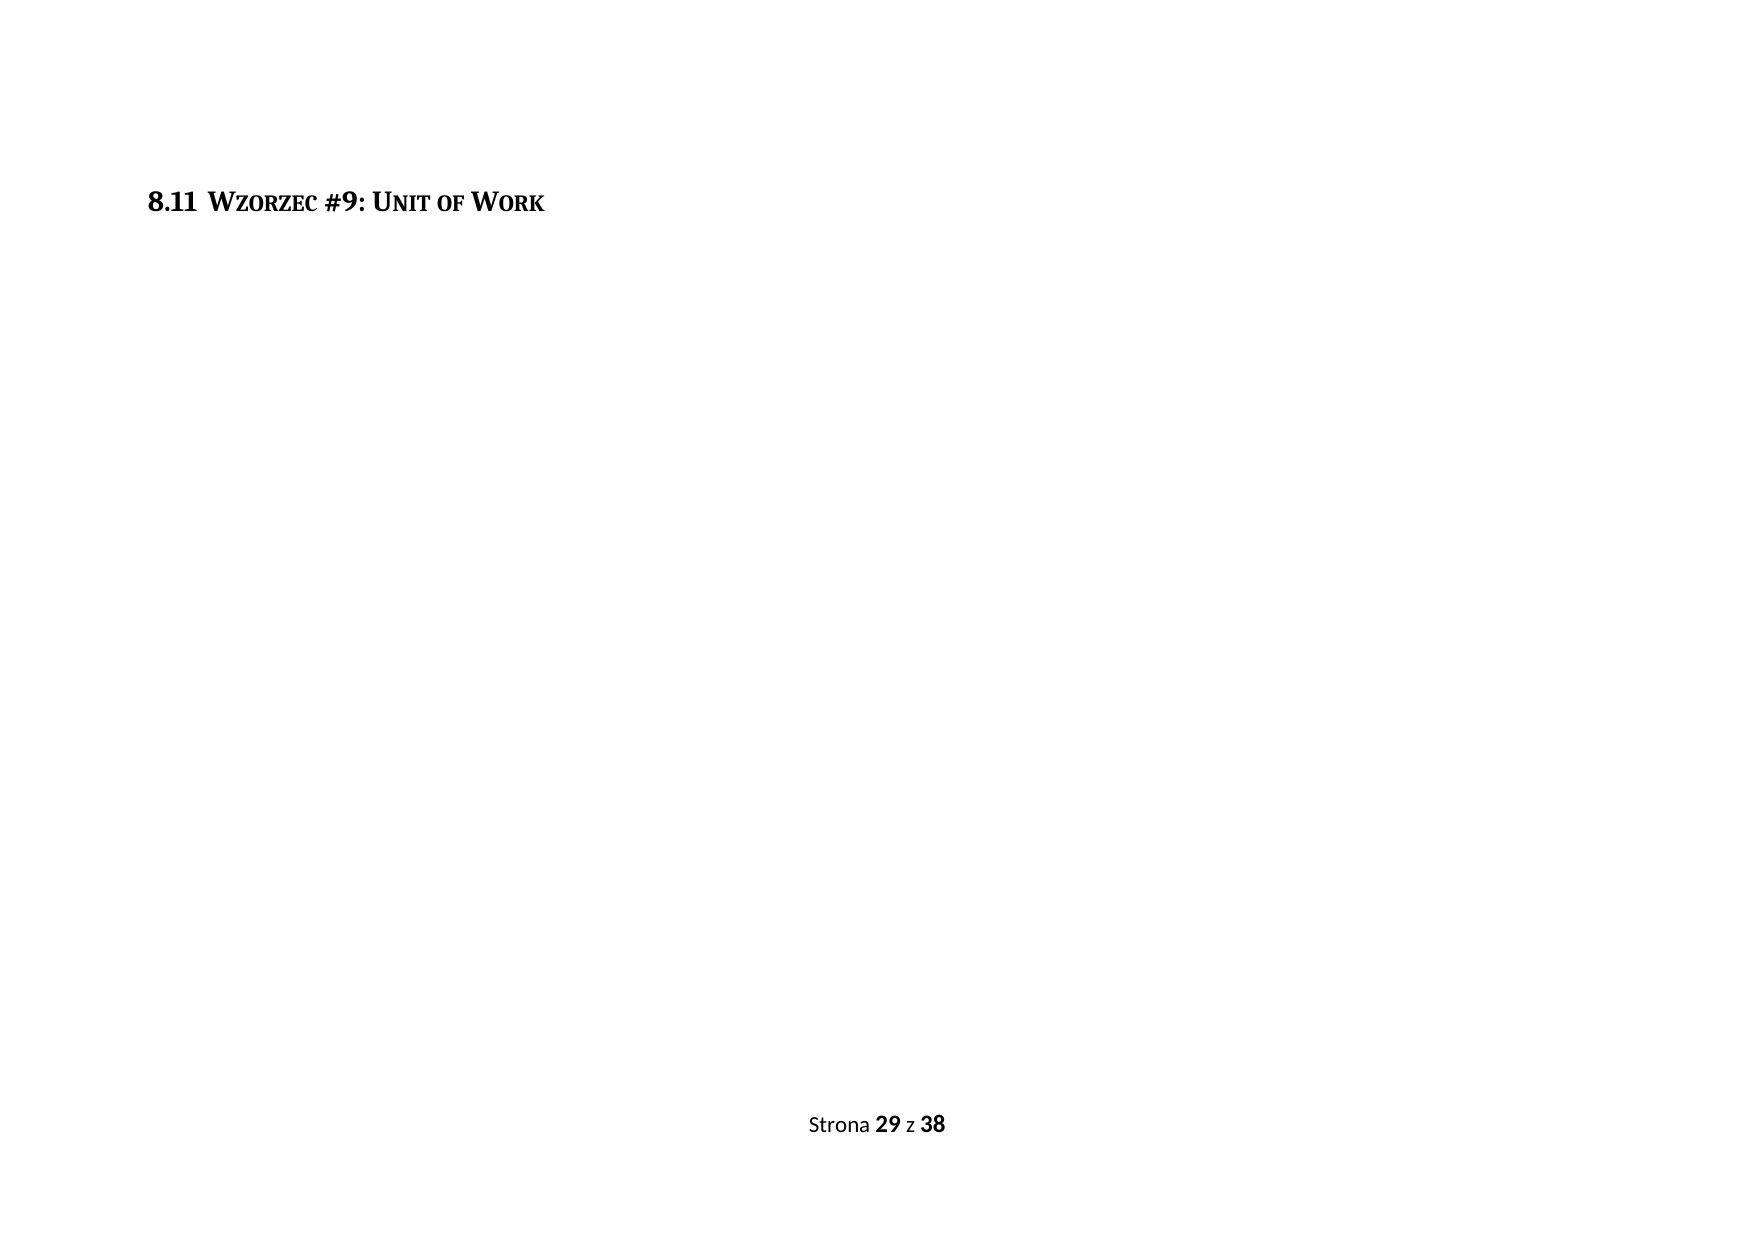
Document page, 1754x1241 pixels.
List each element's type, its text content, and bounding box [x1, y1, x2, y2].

subtitle Wzorzec #9: Unit of Work [148, 185, 1606, 219]
